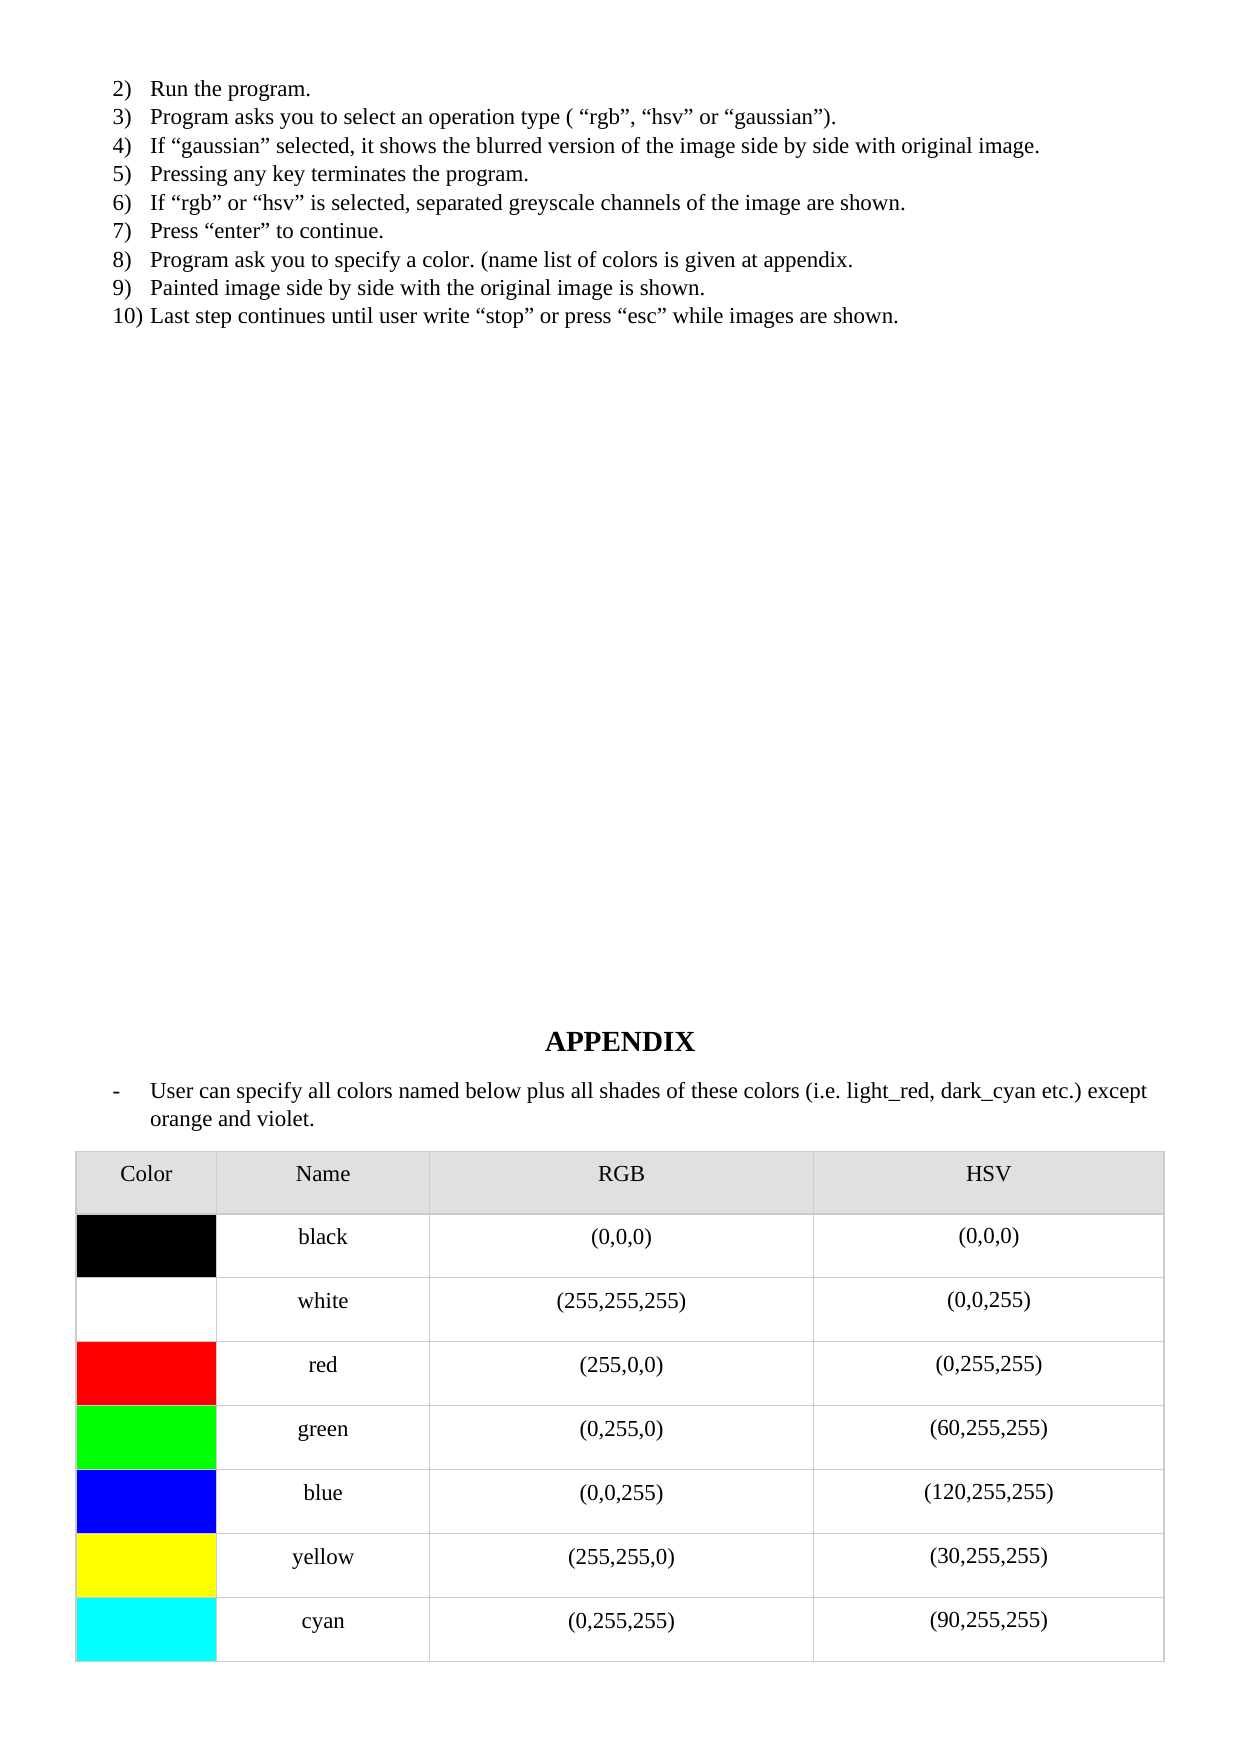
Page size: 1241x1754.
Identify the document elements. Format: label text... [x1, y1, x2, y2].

table_cell black [217, 1215, 429, 1277]
list If “rgb” or “hsv” is selected, separated greyscale channels of the image are shown. [112, 189, 1165, 215]
list Run the program. [112, 75, 1165, 101]
table_cell (0,0,255) [814, 1278, 1163, 1341]
list User can specify all colors named below plus all shades of these colors (i.e. light_red, dark_cyan etc.) except orange and violet. [112, 1077, 1165, 1132]
table_cell (30,255,255) [814, 1534, 1163, 1597]
list If “gaussian” selected, it shows the blurred version of the image side by side with original image. [112, 132, 1165, 158]
table_cell [77, 1278, 216, 1341]
table_cell (0,0,0) [430, 1215, 813, 1277]
table_cell [77, 1598, 216, 1661]
table_cell yellow [217, 1534, 429, 1597]
list Painted image side by side with the original image is shown. [112, 274, 1165, 300]
table_cell (0,255,255) [814, 1342, 1163, 1405]
table_cell (0,0,255) [430, 1470, 813, 1533]
table_header HSV [814, 1152, 1163, 1213]
table_header Name [217, 1152, 429, 1213]
text APPENDIX [75, 1024, 1165, 1058]
table_cell cyan [217, 1598, 429, 1661]
table_cell (0,255,255) [430, 1598, 813, 1661]
table_cell (255,0,0) [430, 1342, 813, 1405]
table_cell green [217, 1406, 429, 1469]
table_cell blue [217, 1470, 429, 1533]
table_cell (255,255,0) [430, 1534, 813, 1597]
table_header Color [77, 1152, 216, 1213]
list Pressing any key terminates the program. [112, 160, 1165, 187]
table_cell (120,255,255) [814, 1470, 1163, 1533]
table_cell (0,255,0) [430, 1406, 813, 1469]
table_cell [77, 1470, 216, 1533]
table_cell (255,255,255) [430, 1278, 813, 1341]
list Last step continues until user write “stop” or press “esc” while images are shown. [112, 302, 1165, 329]
table_cell white [217, 1278, 429, 1341]
table_cell (90,255,255) [814, 1598, 1163, 1661]
list Press “enter” to continue. [112, 217, 1165, 243]
table_cell [77, 1406, 216, 1469]
table_cell [77, 1534, 216, 1597]
list Program ask you to specify a color. (name list of colors is given at appendix. [112, 246, 1165, 272]
table_cell [77, 1215, 216, 1277]
table_cell (0,0,0) [814, 1215, 1163, 1277]
table_cell [77, 1342, 216, 1405]
table_cell red [217, 1342, 429, 1405]
table_header RGB [430, 1152, 813, 1213]
list Program asks you to select an operation type ( “rgb”, “hsv” or “gaussian”). [112, 103, 1165, 130]
table_cell (60,255,255) [814, 1406, 1163, 1469]
